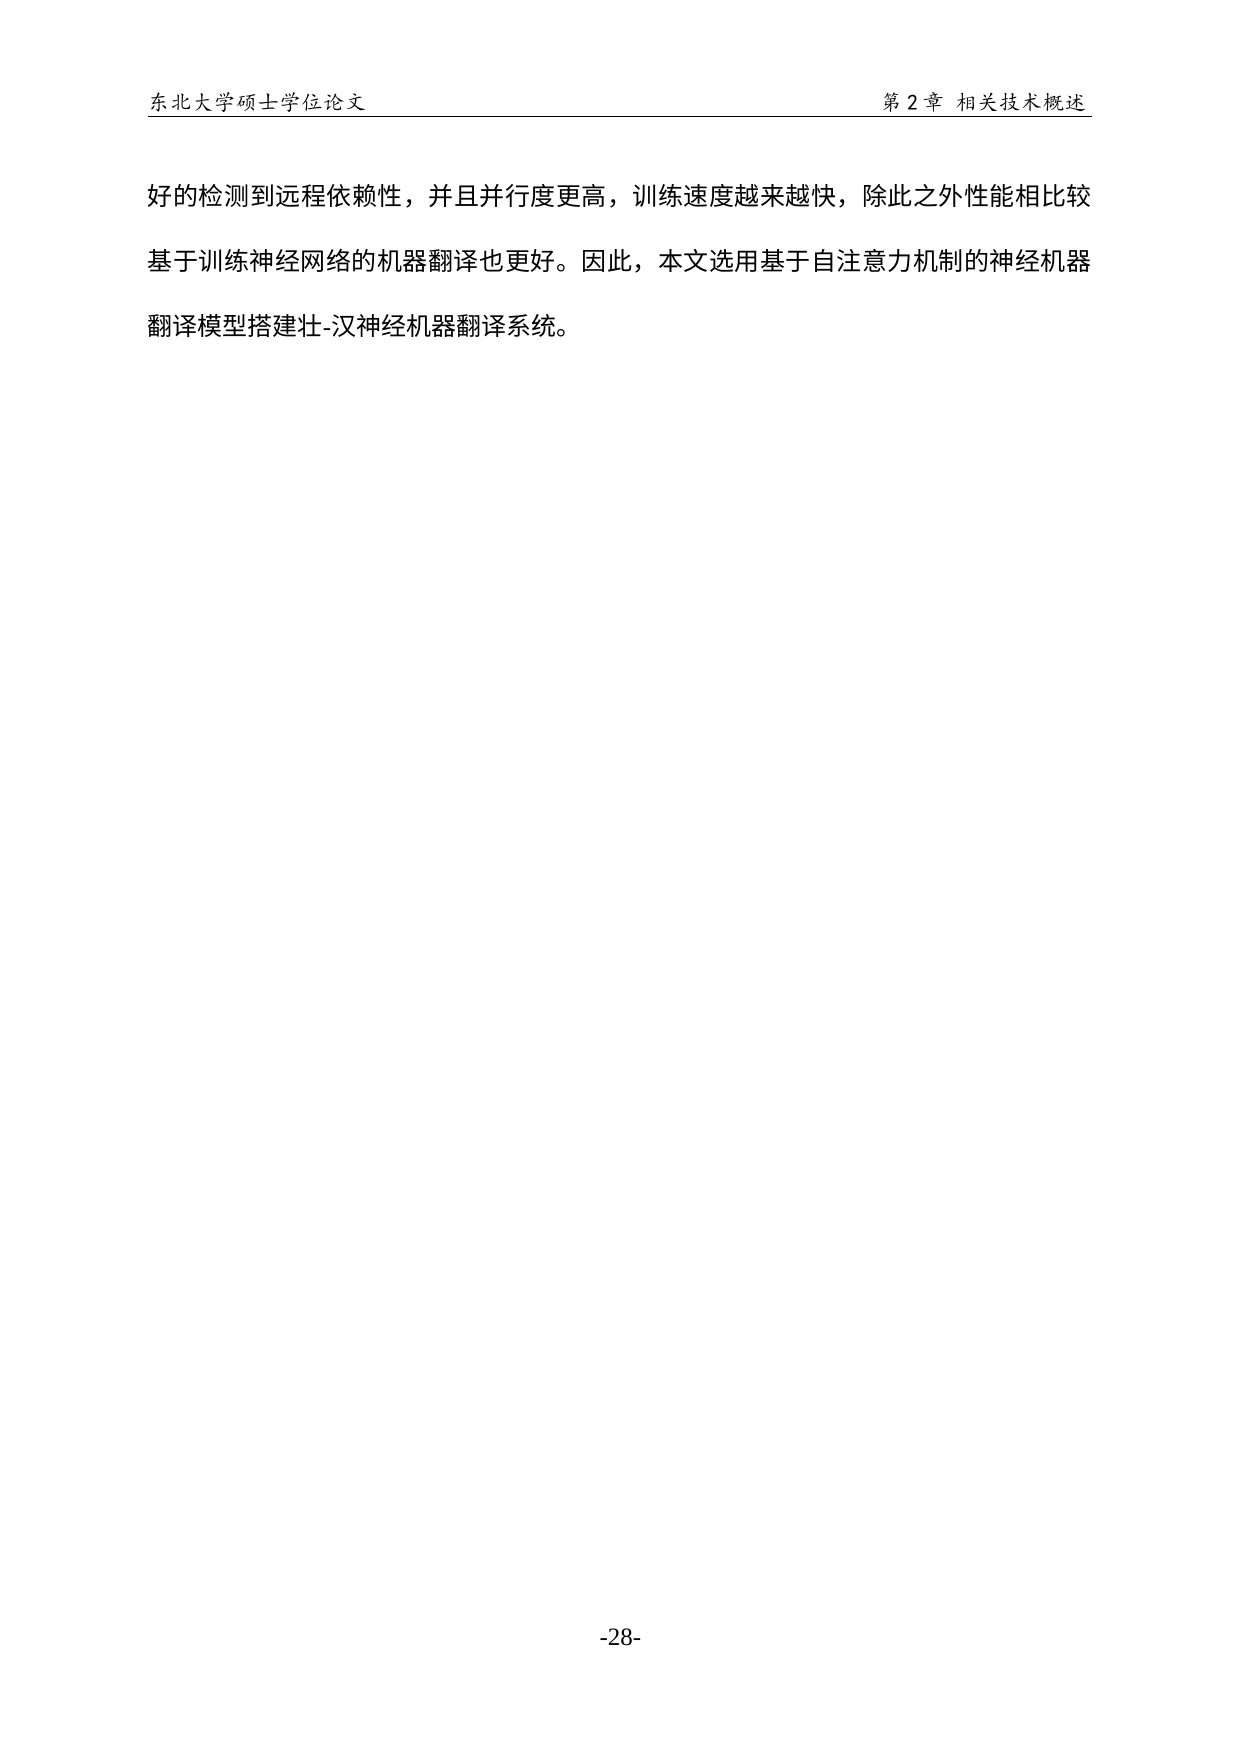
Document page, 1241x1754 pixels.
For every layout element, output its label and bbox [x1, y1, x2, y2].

text [148, 162, 1092, 357]
